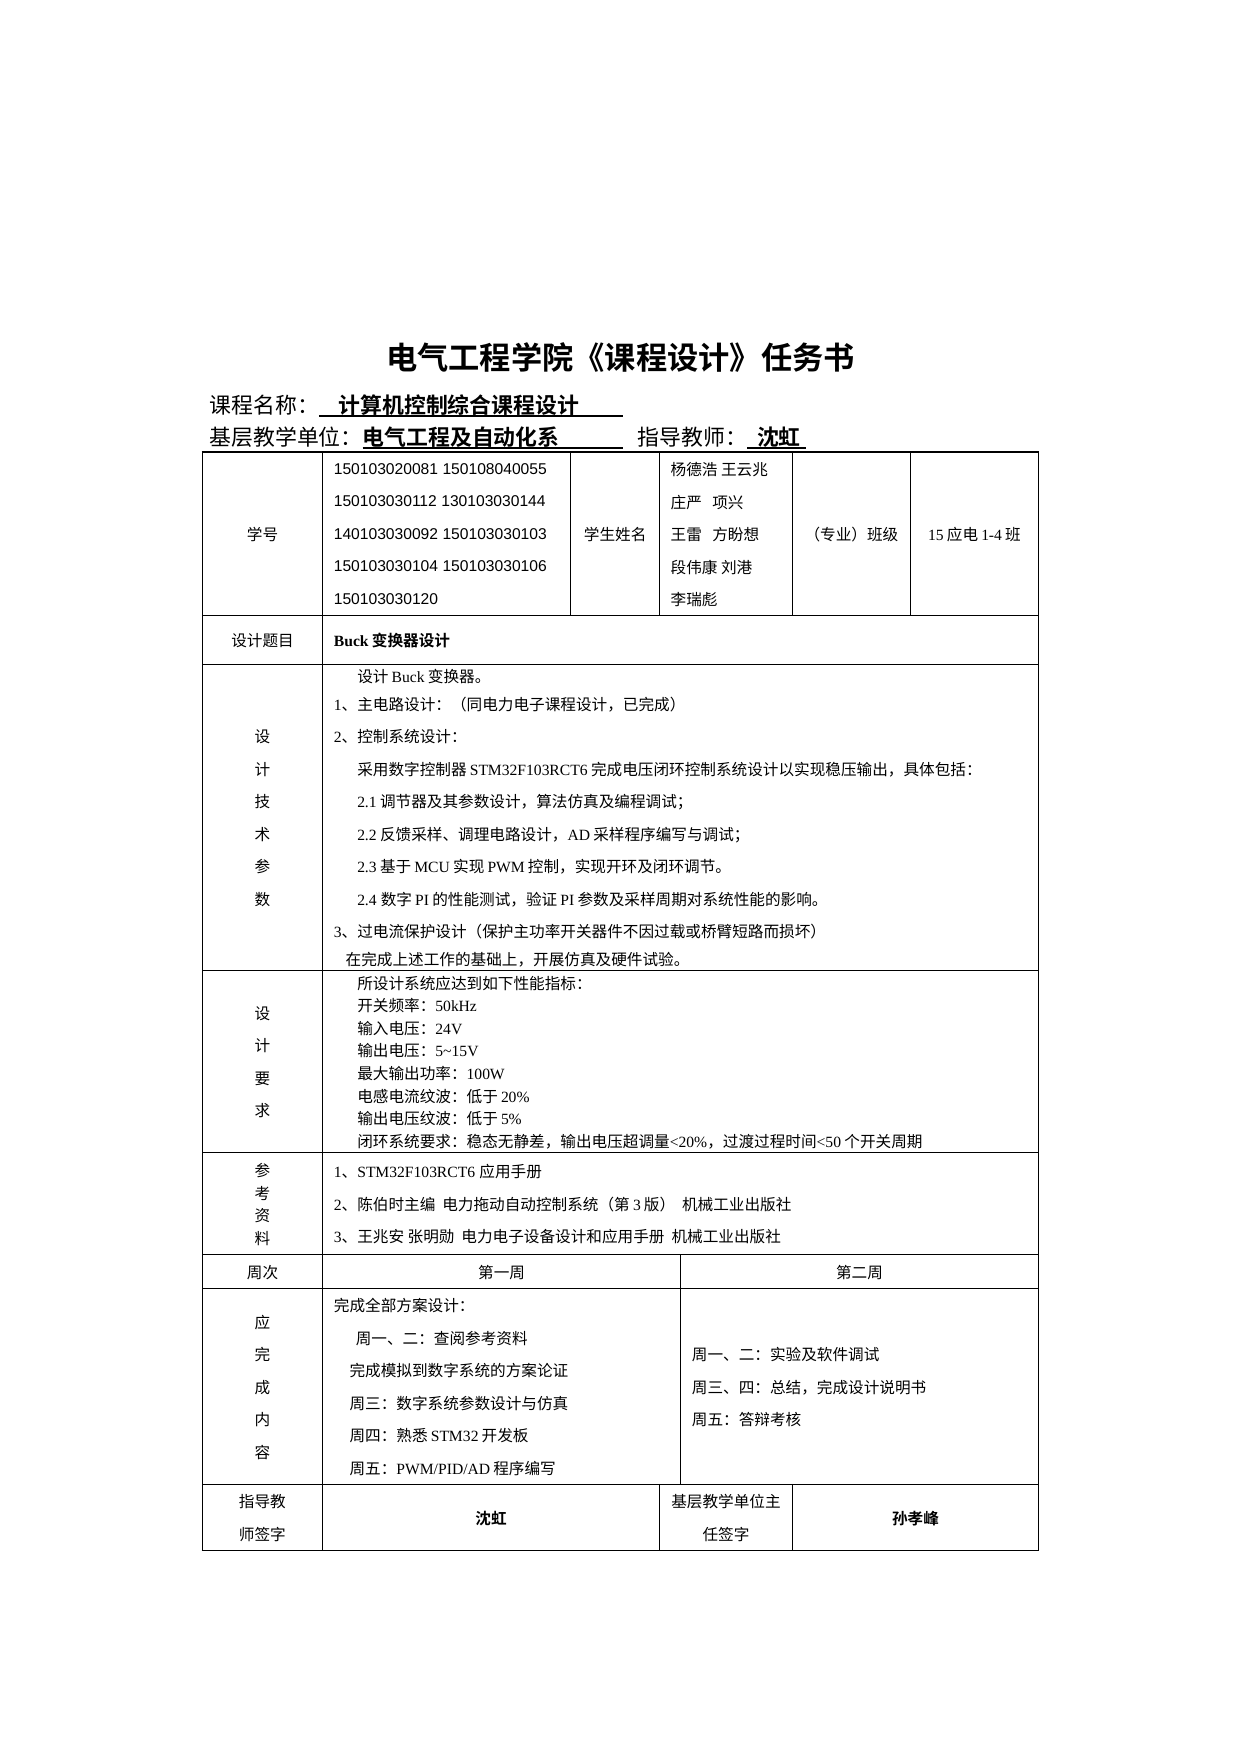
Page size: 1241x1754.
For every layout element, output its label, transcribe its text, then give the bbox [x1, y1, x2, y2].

table_cell 周次 [203, 1255, 322, 1288]
table_header 15应电1-4班 [911, 453, 1038, 615]
table_cell 应 完 成 内 容 [203, 1289, 322, 1484]
table_cell 沈虹 [323, 1485, 659, 1550]
table_cell 孙孝峰 [793, 1485, 1038, 1550]
table_header 学生姓名 [571, 453, 659, 615]
text 电气工程学院《课程设计》任务书 [187, 323, 1053, 388]
table_header 150103020081 150108040055 150103030112 130103030144 140103030092 150103030103 150103030104 150103030106 150103030120 [323, 453, 570, 615]
table_header （专业）班级 [793, 453, 910, 615]
table_cell 周一、二：实验及软件调试 周三、四：总结，完成设计说明书 周五：答辩考核 [681, 1289, 1038, 1484]
table_header 学号 [203, 453, 322, 615]
table_cell 设 计 要 求 [203, 971, 322, 1152]
table_cell 设计题目 [203, 616, 322, 664]
table_cell 指导教 师签字 [203, 1485, 322, 1550]
table_cell 完成全部方案设计： 周一、二：查阅参考资料 完成模拟到数字系统的方案论证 周三：数字系统参数设计与仿真 周四：熟悉STM32开发板 周五：PWM/PID/AD程序编写 [323, 1289, 680, 1484]
table_cell 设计Buck变换器。 1、主电路设计：（同电力电子课程设计，已完成） 2、控制系统设计： 采用数字控制器STM32F103RCT6完成电压闭环控制系统设计以实现稳压输出，具体包括： 2.1调节器及其参数设计，算法仿真及编程调试； 2.2反馈采样、调理电路设计，AD采样程序编写与调试； 2.3基于MCU实现PWM控制，实现开环及闭环调节。 2.4 数字PI的性能测试，验证PI参数及采样周期对系统性能的影响。 3、过电流保护设计（保护主功率开关器件不因过载或桥臂短路而损坏） 在完成上述工作的基础上，开展仿真及硬件试验。 [323, 665, 1038, 970]
table_cell 1、STM32F103RCT6 应用手册 2、陈伯时主编 电力拖动自动控制系统（第3版） 机械工业出版社 3、王兆安 张明勋 电力电子设备设计和应用手册 机械工业出版社 [323, 1153, 1038, 1254]
table_cell Buck变换器设计 [323, 616, 1038, 664]
table_cell 设 计 技 术 参 数 [203, 665, 322, 970]
table_cell 第一周 [323, 1255, 680, 1288]
table_cell 参 考 资 料 [203, 1153, 322, 1254]
table_cell 第二周 [681, 1255, 1038, 1288]
text 课程名称： 计算机控制综合课程设计 [187, 388, 1053, 420]
text 基层教学单位：电气工程及自动化系 指导教师： 沈虹 [187, 420, 1053, 451]
table_header 杨德浩 王云兆 庄严 项兴 王雷 方盼想 段伟康 刘港 李瑞彪 [660, 453, 792, 615]
table_cell 基层教学单位主任签字 [660, 1485, 792, 1550]
table_cell 所设计系统应达到如下性能指标： 开关频率：50kHz 输入电压：24V 输出电压：5~15V 最大输出功率：100W 电感电流纹波：低于20% 输出电压纹波：低于5% 闭环系统要求：稳态无静差，输出电压超调量<20%，过渡过程时间<50个开关周期 [323, 971, 1038, 1152]
